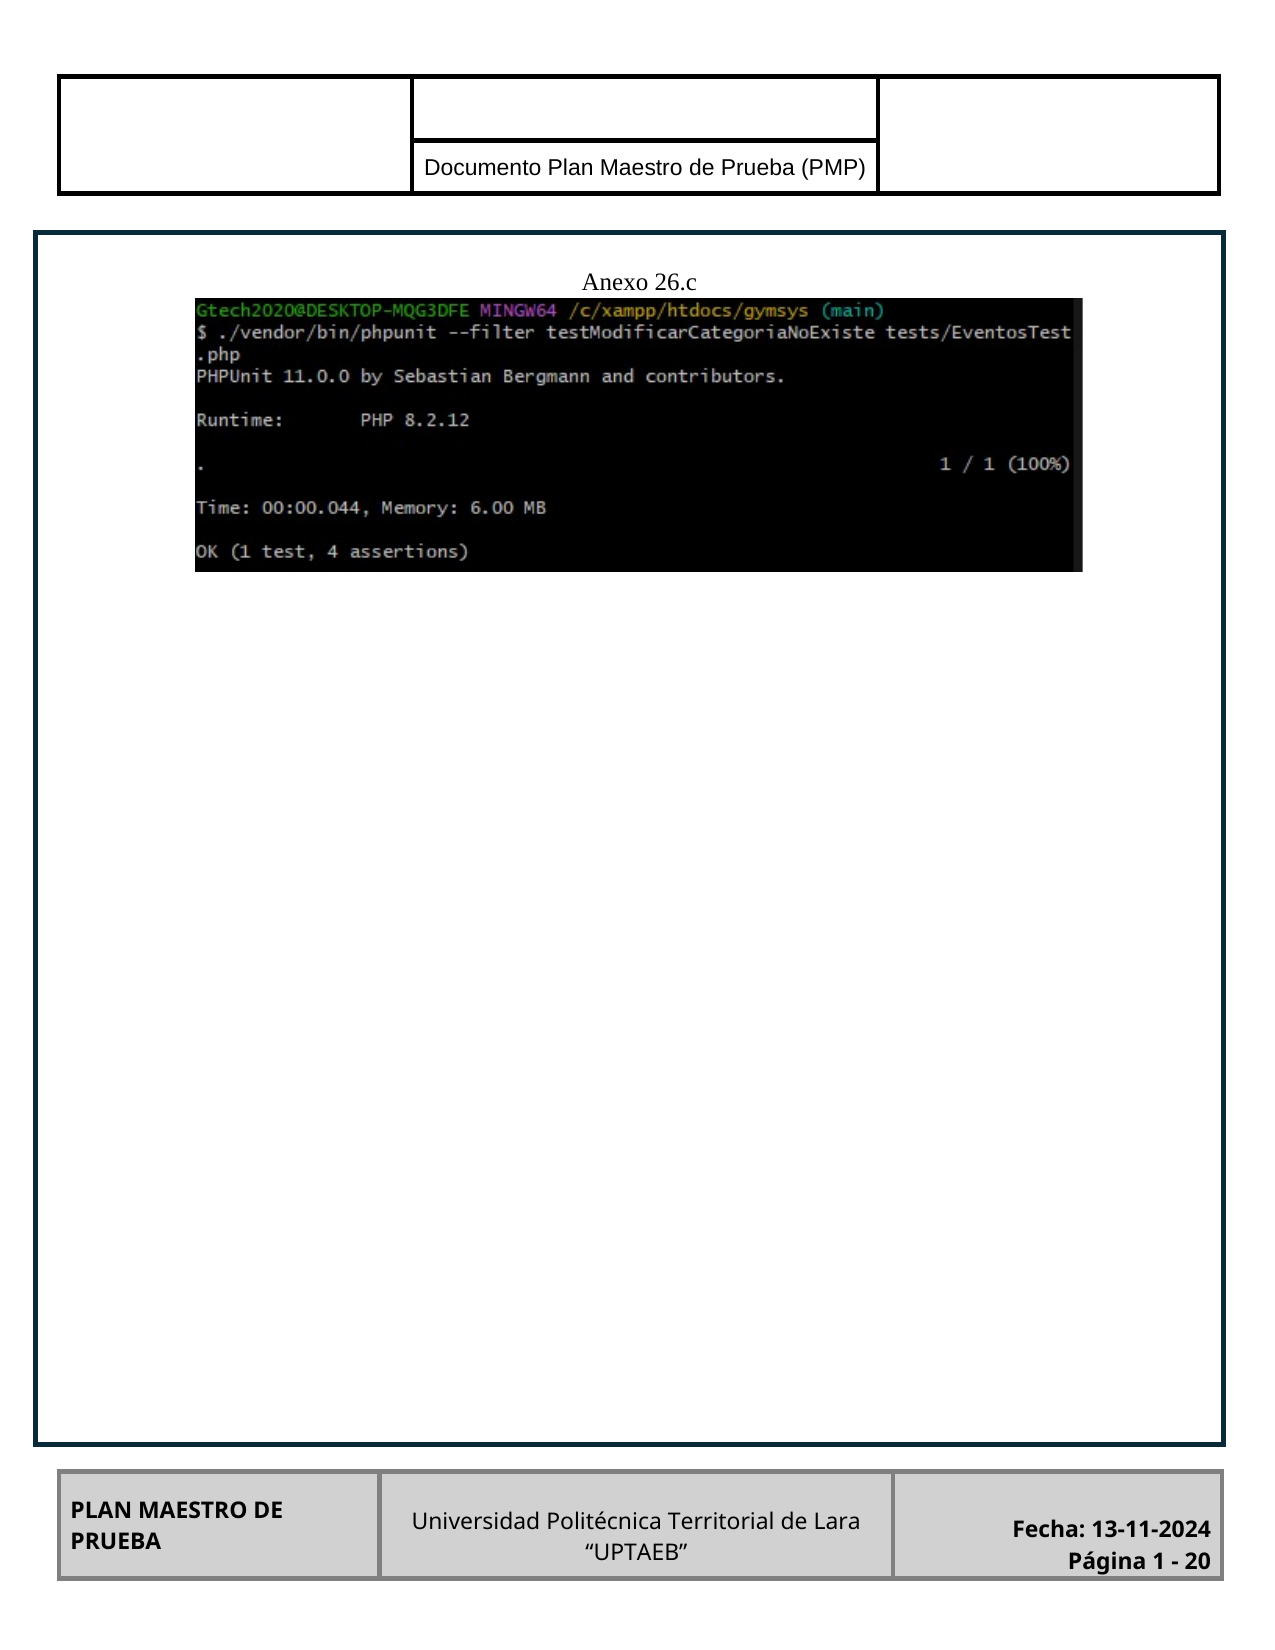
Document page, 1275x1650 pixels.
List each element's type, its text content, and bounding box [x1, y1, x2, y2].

text Anexo 26.c [97, 267, 1181, 296]
picture [195, 298, 1083, 572]
